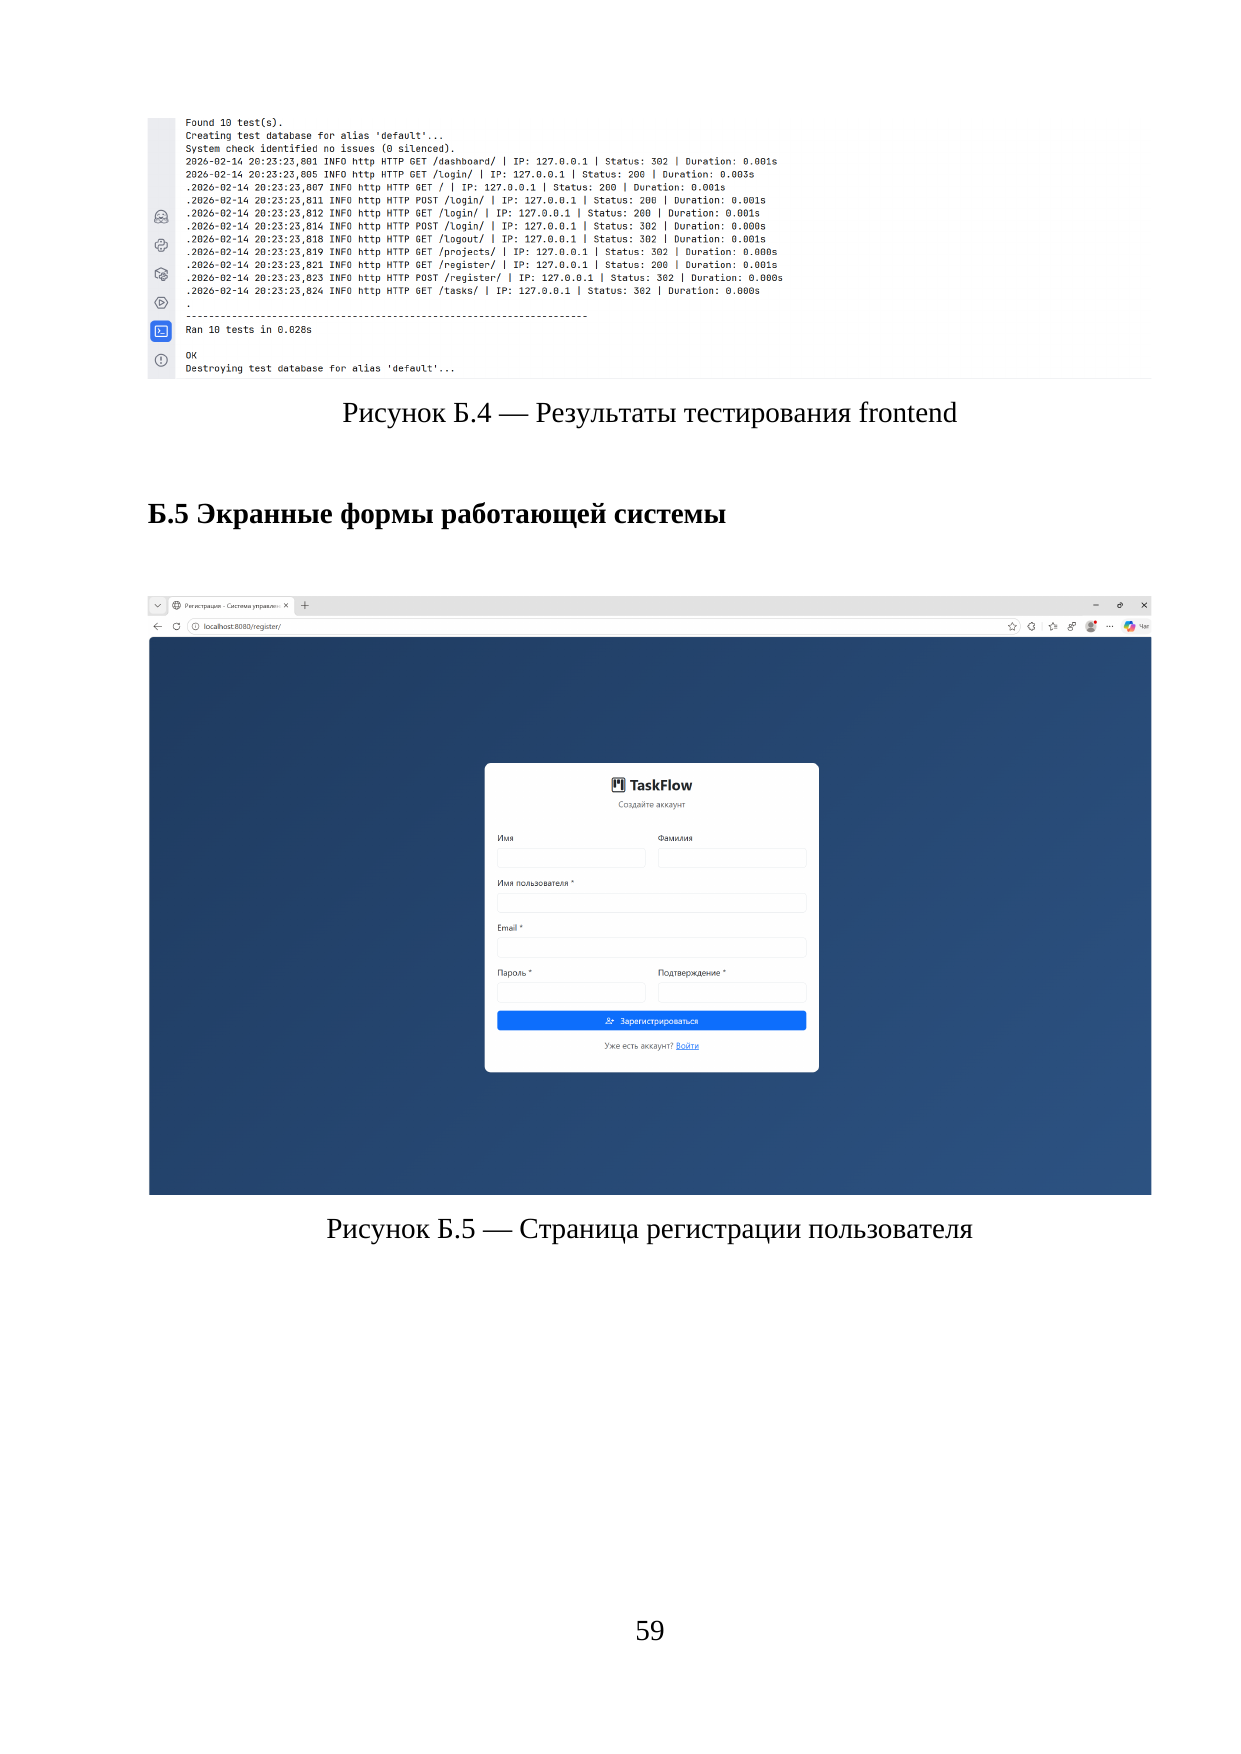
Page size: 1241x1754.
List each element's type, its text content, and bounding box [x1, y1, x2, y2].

text Б.5 Экранные формы работающей системы [148, 496, 1152, 530]
picture [147, 596, 1152, 1195]
picture [147, 118, 1152, 379]
text Рисунок Б.5 — Страница регистрации пользователя [148, 1195, 1152, 1245]
text Рисунок Б.4 — Результаты тестирования frontend [148, 396, 1152, 429]
